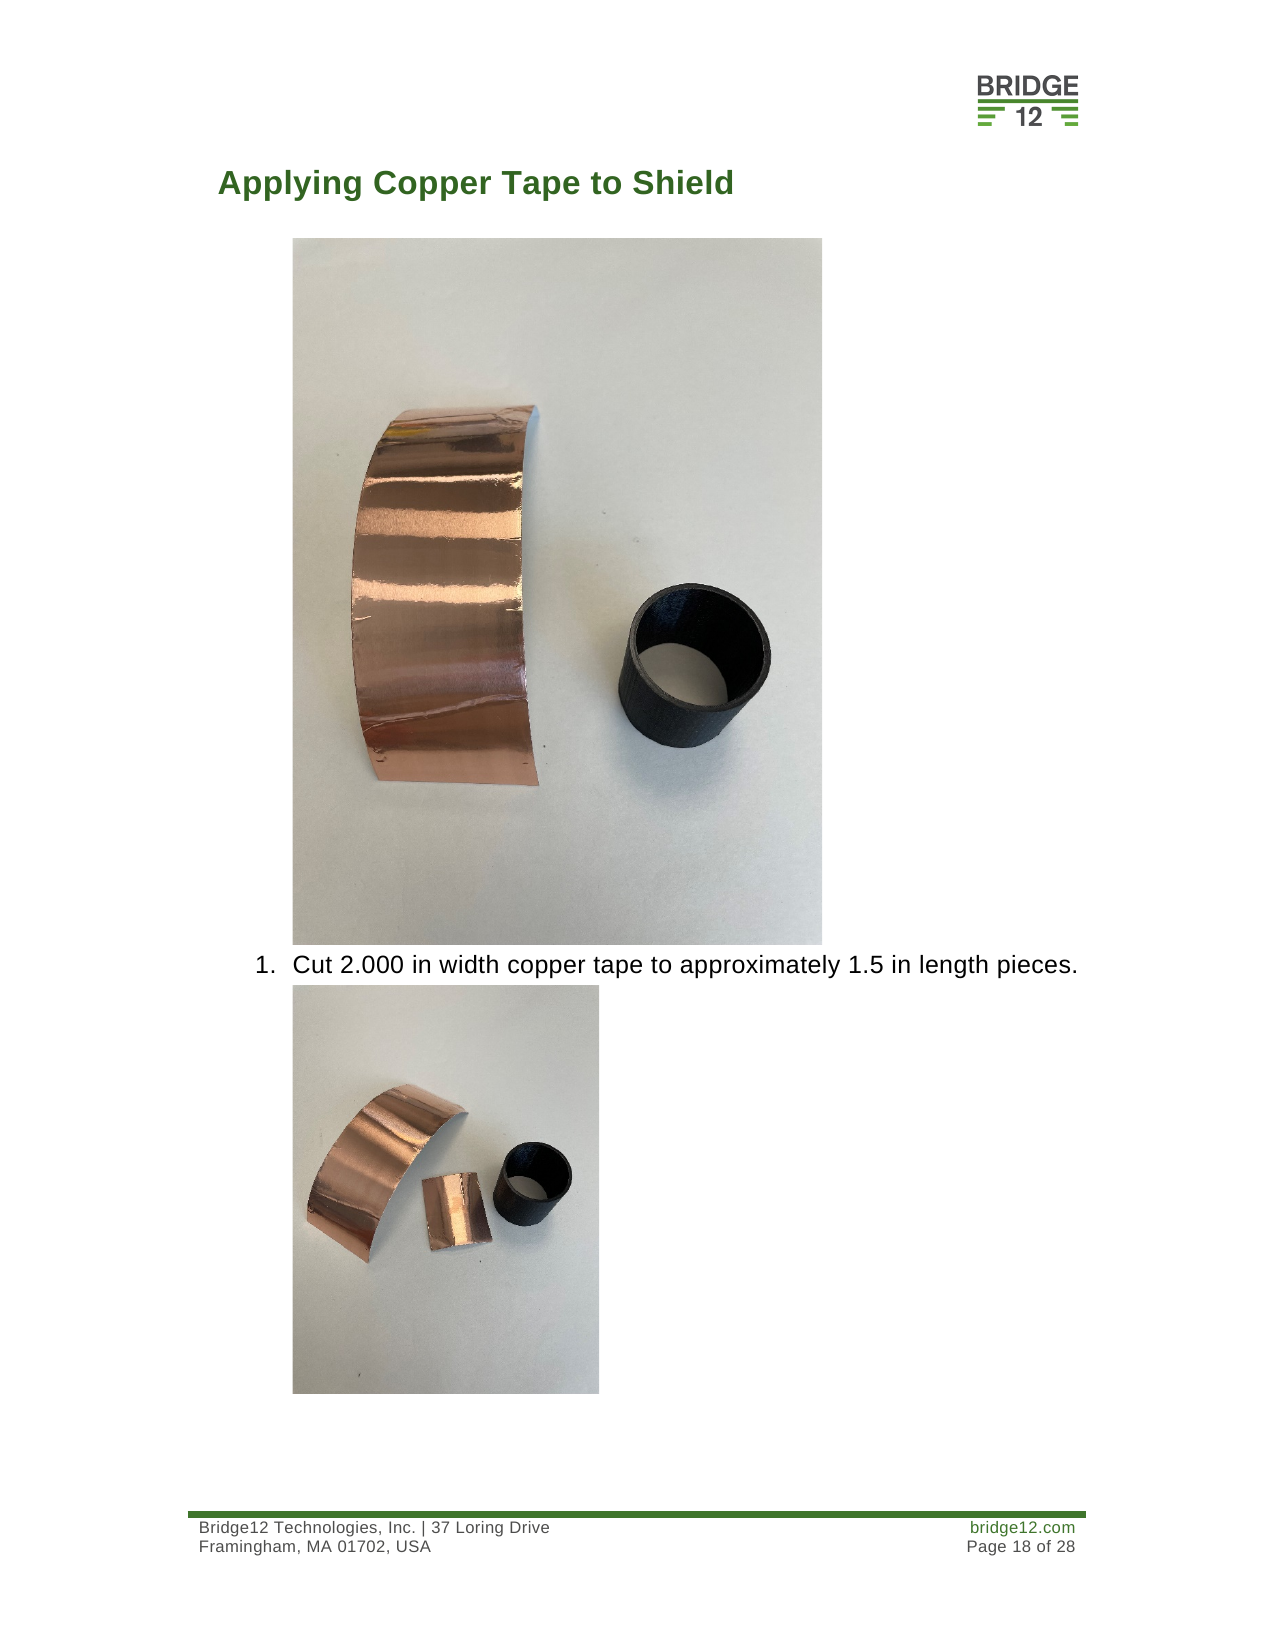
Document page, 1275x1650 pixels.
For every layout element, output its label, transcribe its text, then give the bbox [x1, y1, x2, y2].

picture [292, 985, 600, 1394]
subtitle Applying Copper Tape to Shield [187, 163, 1087, 201]
picture [292, 238, 823, 945]
picture [977, 75, 1079, 126]
